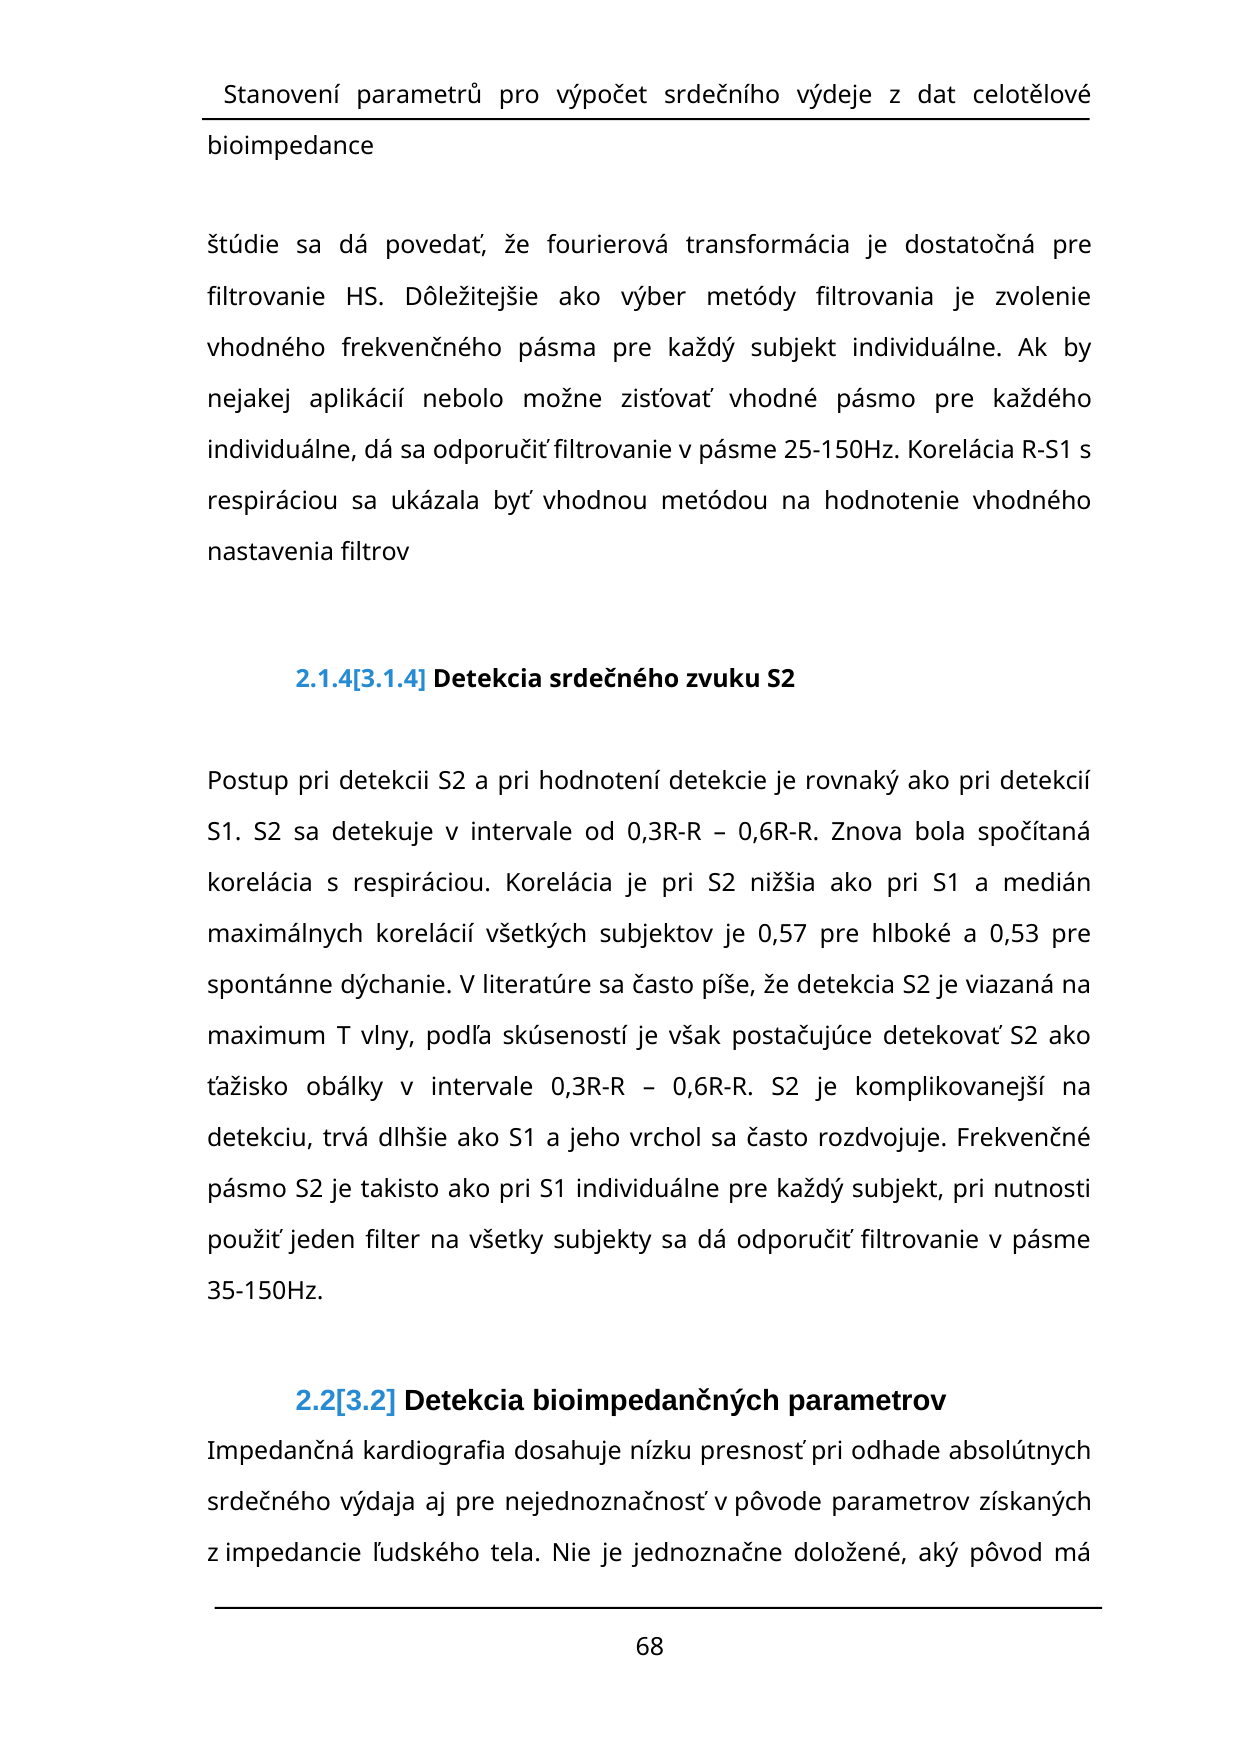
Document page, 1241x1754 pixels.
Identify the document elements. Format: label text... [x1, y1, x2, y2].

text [207, 227, 1092, 567]
text Postup pri detekcii S2 a pri hodnotení detekcie je rovnaký ako pri detekcií S1. S2 sa detekuje v intervale od 0,3R-R – 0,6R-R. Znova bola spočítaná korelácia s respiráciou. Korelácia je pri S2 nižšia ako pri S1 a medián maximálnych korelácií všetkých subjektov je 0,57 pre hlboké a 0,53 pre spontánne dýchanie. V literatúre sa často píše, že detekcia S2 je viazaná na maximum T vlny, podľa skúseností je však postačujúce detekovať S2 ako ťažisko obálky v intervale 0,3R-R – 0,6R-R. S2 je komplikovanejší na detekciu, trvá dlhšie ako S1 a jeho vrchol sa často rozdvojuje. Frekvenčné pásmo S2 je takisto ako pri S1 individuálne pre každý subjekt, pri nutnosti použiť jeden filter na všetky subjekty sa dá odporučiť filtrovanie v pásme 35-150Hz. [207, 763, 1092, 1307]
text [207, 1433, 1092, 1569]
subtitle Detekcia bioimpedančných parametrov [295, 1383, 1092, 1416]
subtitle Detekcia srdečného zvuku S2 [295, 661, 1092, 694]
